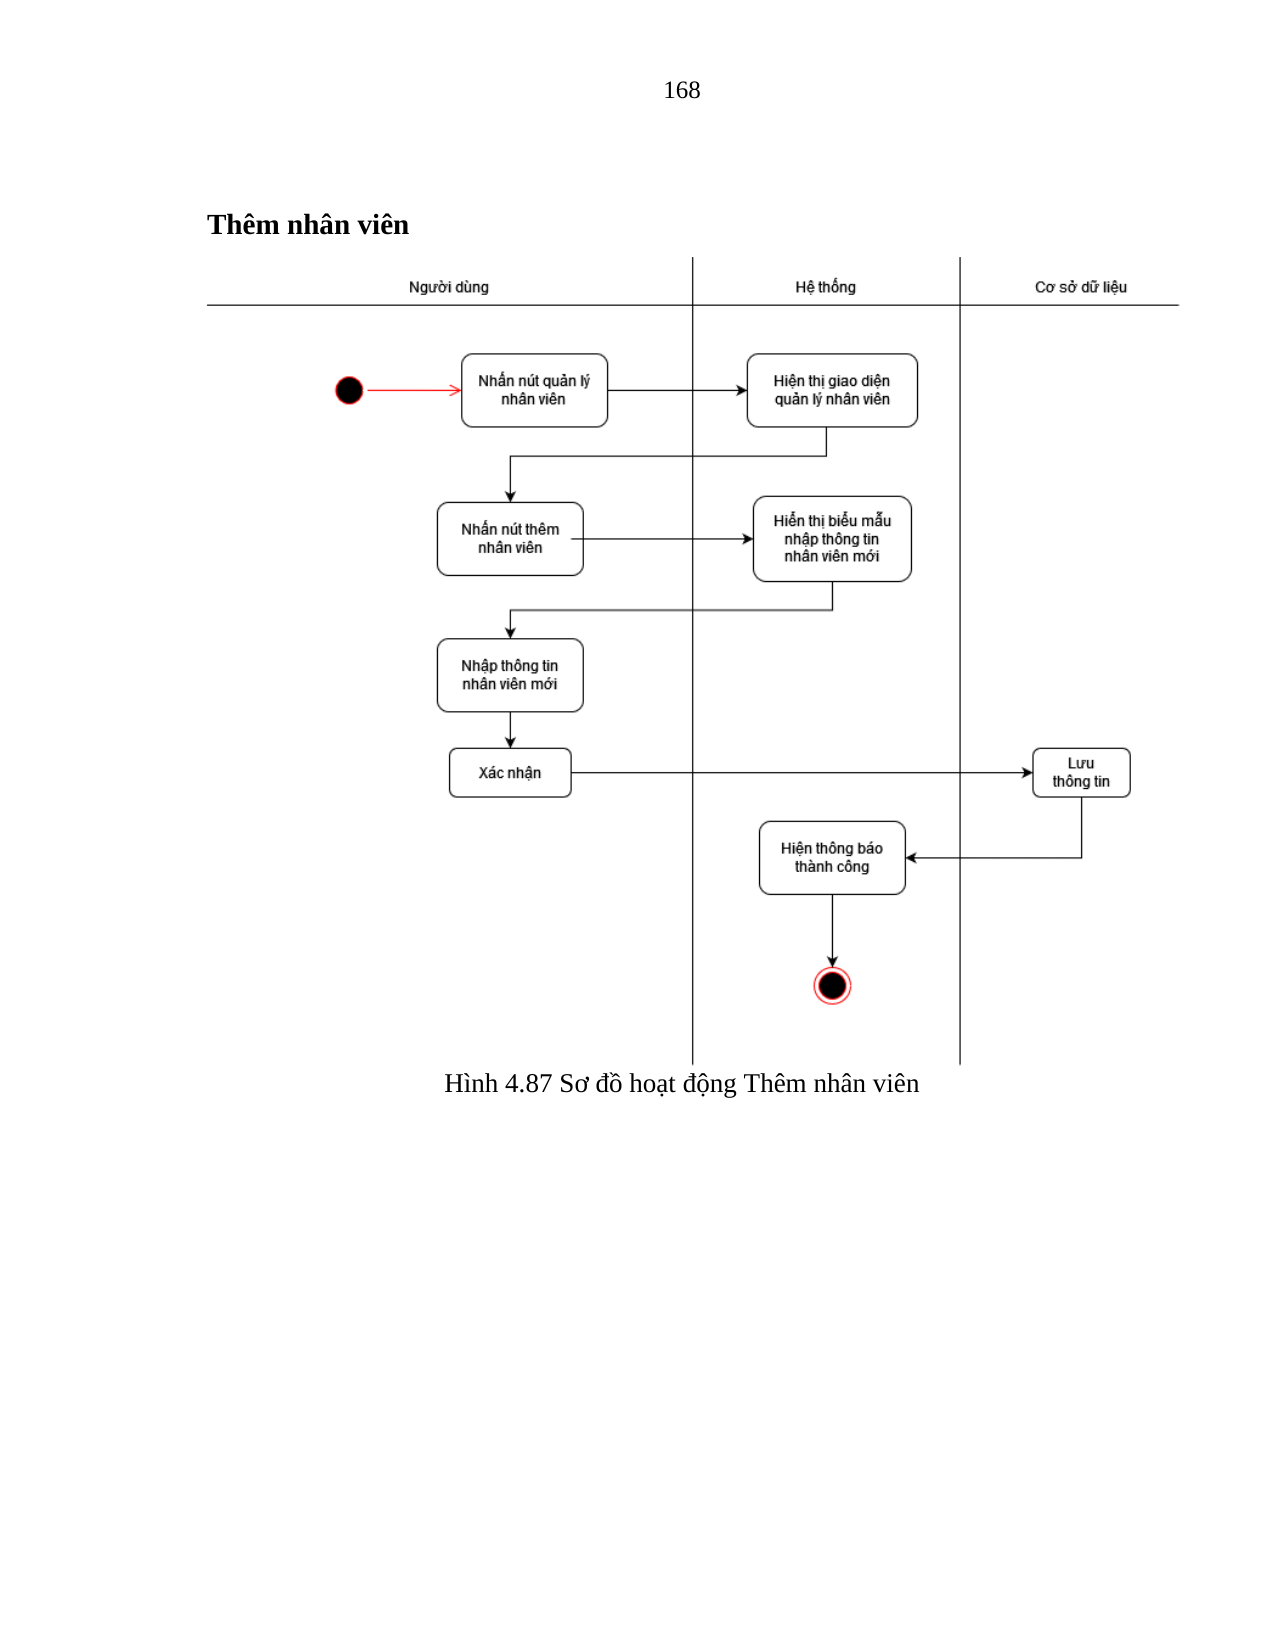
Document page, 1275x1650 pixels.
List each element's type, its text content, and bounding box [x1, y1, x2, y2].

picture [206, 257, 1182, 1068]
text Thêm nhân viên [207, 207, 1157, 240]
text Hình 4.87 Sơ đồ hoạt động Thêm nhân viên [207, 1068, 1157, 1098]
